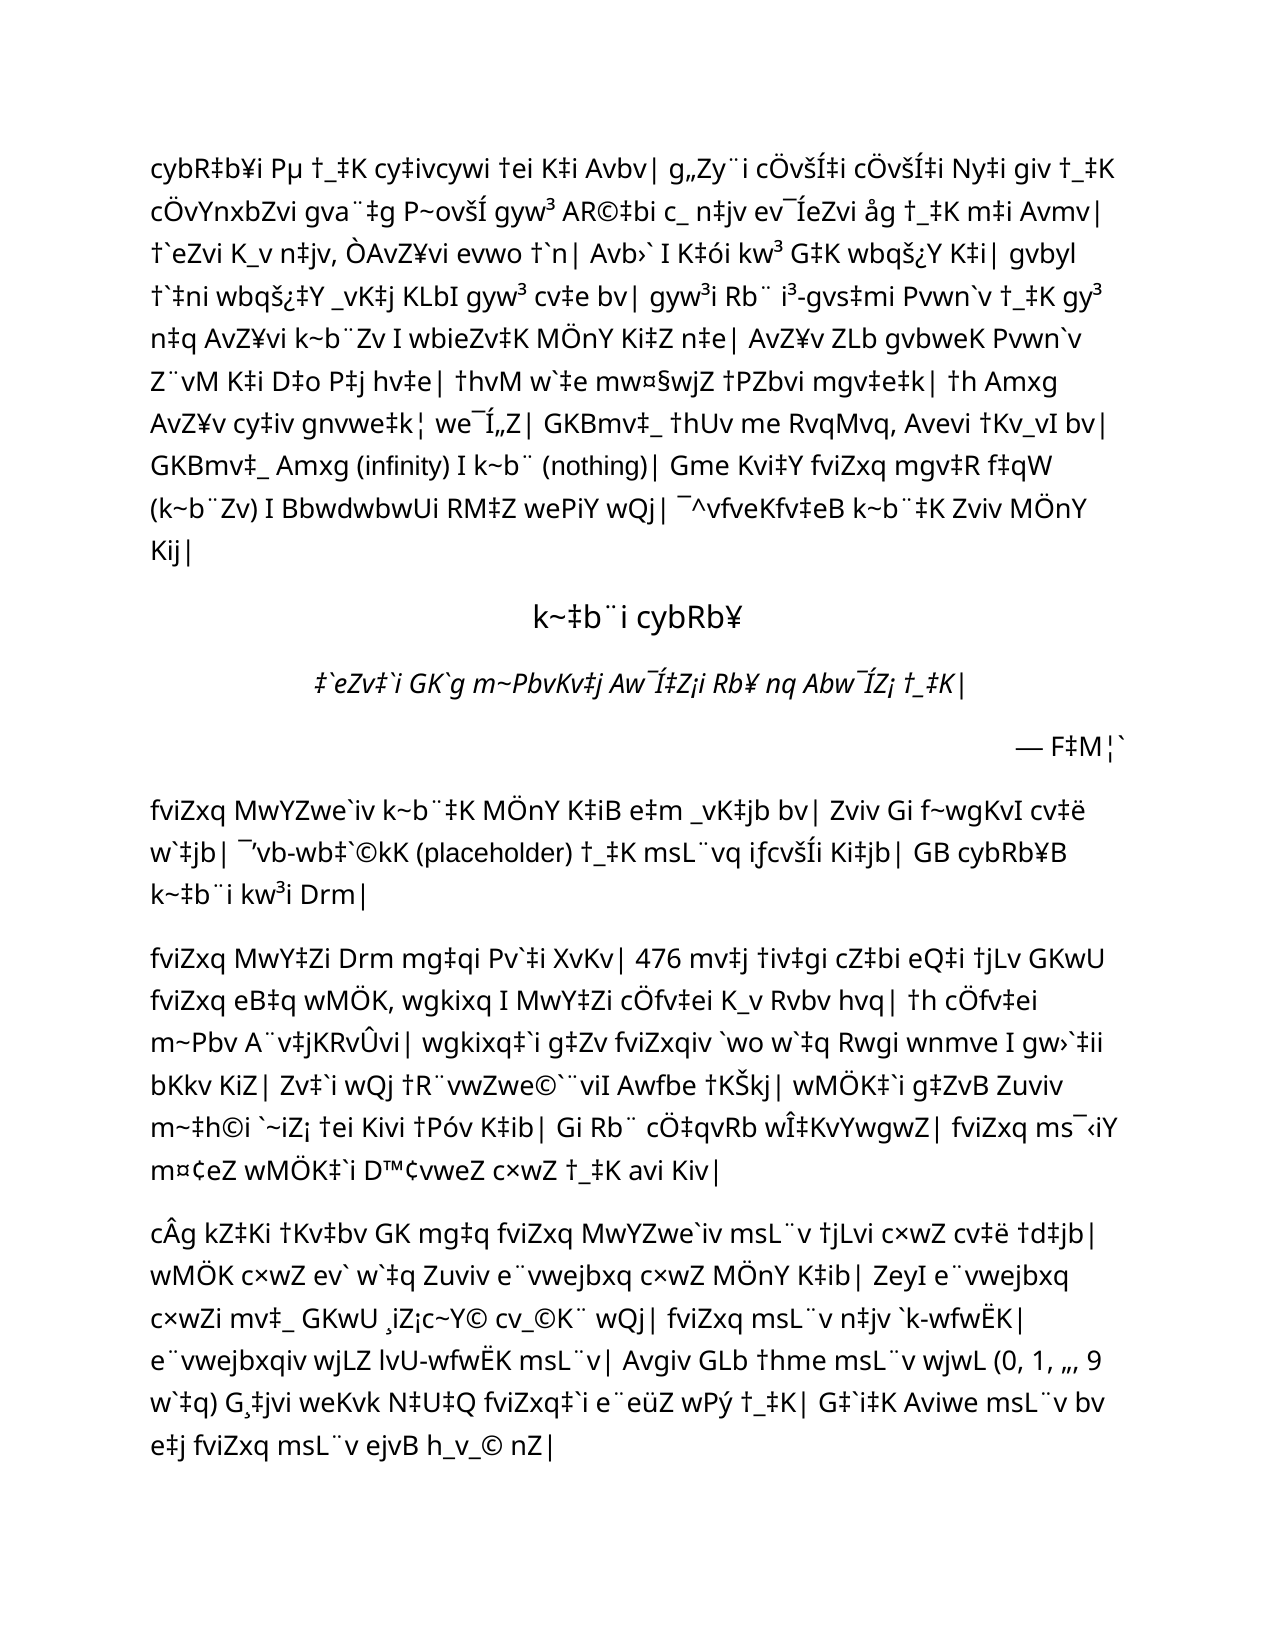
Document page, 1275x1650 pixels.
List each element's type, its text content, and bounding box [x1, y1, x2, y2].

text fviZxq MwY‡Zi Drm mg‡qi Pv`‡i XvKv| 476 mv‡j †iv‡gi cZ‡bi eQ‡i †jLv GKwU fviZxq eB‡q wMÖK, wgkixq I MwY‡Zi cÖfv‡ei K_v Rvbv hvq| †h cÖfv‡ei m~Pbv A¨v‡jKRvÛvi| wgkixq‡`i g‡Zv fviZxqiv `wo w`‡q Rwgi wnmve I gw›`‡ii bKkv KiZ| Zv‡`i wQj †R¨vwZwe©`¨viI Awfbe †KŠkj| wMÖK‡`i g‡ZvB Zuviv m~‡h©i `~iZ¡ †ei Kivi †Póv K‡ib| Gi Rb¨ cÖ‡qvRb wÎ‡KvYwgwZ| fviZxq ms¯‹iY m¤¢eZ wMÖK‡`i D™¢vweZ c×wZ †_‡K avi Kiv| [150, 939, 1125, 1188]
text fviZxq MwYZwe`iv k~b¨‡K MÖnY K‡iB e‡m _vK‡jb bv| Zviv Gi f~wgKvI cv‡ë w`‡jb| ¯’vb-wb‡`©kK (placeholder) †_‡K msL¨vq iƒcvšÍi Ki‡jb| GB cybRb¥B k~‡b¨i kw³i Drm| [150, 791, 1125, 913]
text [150, 150, 1125, 568]
text cÂg kZ‡Ki †Kv‡bv GK mg‡q fviZxq MwYZwe`iv msL¨v †jLvi c×wZ cv‡ë †d‡jb| wMÖK c×wZ ev` w`‡q Zuviv e¨vwejbxq c×wZ MÖnY K‡ib| ZeyI e¨vwejbxq c×wZi mv‡_ GKwU ¸iZ¡c~Y© cv_©K¨ wQj| fviZxq msL¨v n‡jv `k-wfwËK| e¨vwejbxqiv wjLZ lvU-wfwËK msL¨v| Avgiv GLb †hme msL¨v wjwL (0, 1, „, 9 w`‡q) G¸‡jvi weKvk N‡U‡Q fviZxq‡`i e¨eüZ wPý †_‡K| G‡`i‡K Aviwe msL¨v bv e‡j fviZxq msL¨v ejvB h_v_© nZ| [150, 1214, 1125, 1463]
text — F‡M¦` [150, 728, 1125, 765]
text ‡`eZv‡`i GK`g m~PbvKv‡j Aw¯Í‡Z¡i Rb¥ nq Abw¯ÍZ¡ †_‡K| [150, 664, 1125, 701]
text k~‡b¨i cybRb¥ [150, 595, 1125, 637]
